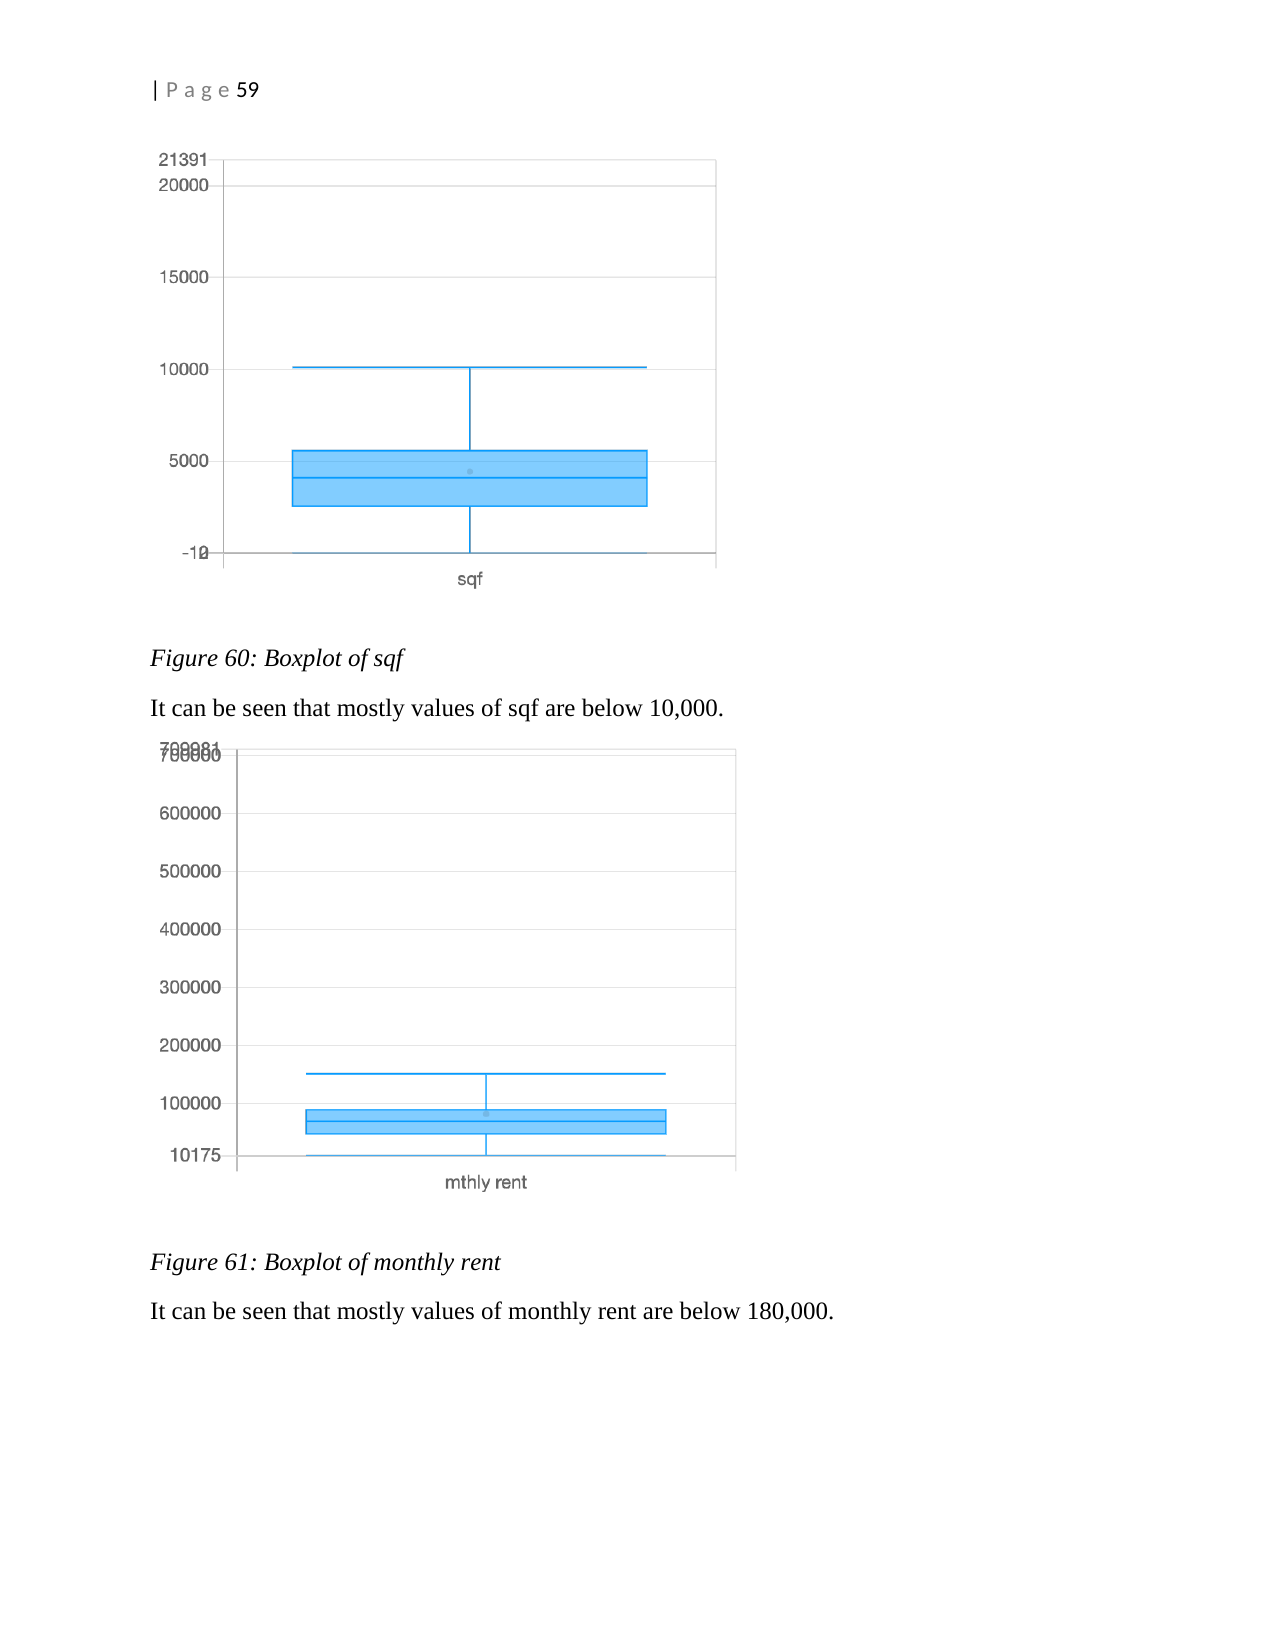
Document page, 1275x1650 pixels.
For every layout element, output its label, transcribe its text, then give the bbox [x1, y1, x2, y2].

picture [150, 738, 740, 1202]
text Figure 60: Boxplot of sqf [150, 643, 1125, 672]
text It can be seen that mostly values of monthly rent are below 180,000. [150, 1296, 1125, 1325]
text Figure 61: Boxplot of monthly rent [150, 1247, 1125, 1276]
text It can be seen that mostly values of sqf are below 10,000. [150, 693, 1125, 721]
picture [150, 150, 720, 598]
